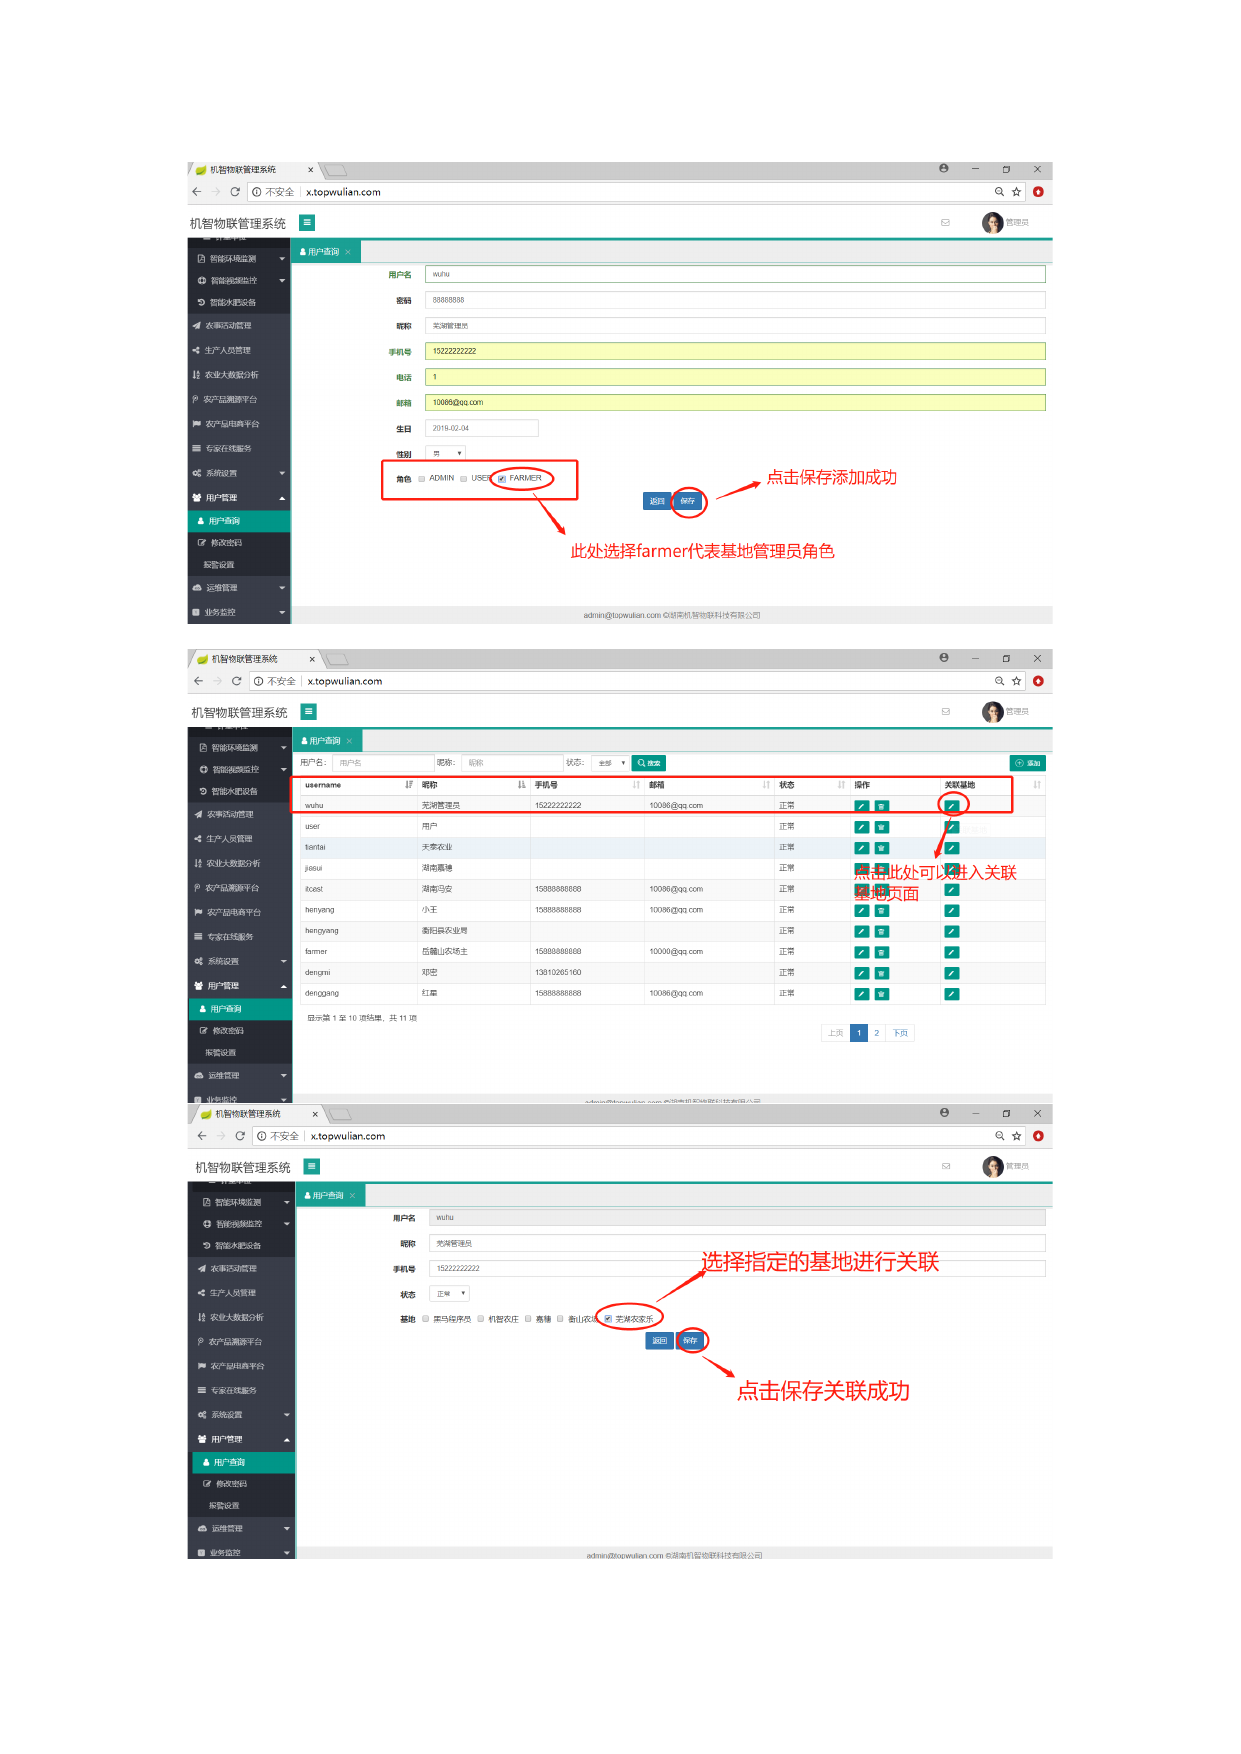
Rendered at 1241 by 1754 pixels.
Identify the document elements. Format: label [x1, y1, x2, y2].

picture [187, 1104, 1053, 1559]
picture [187, 649, 1053, 1103]
picture [187, 162, 1053, 624]
